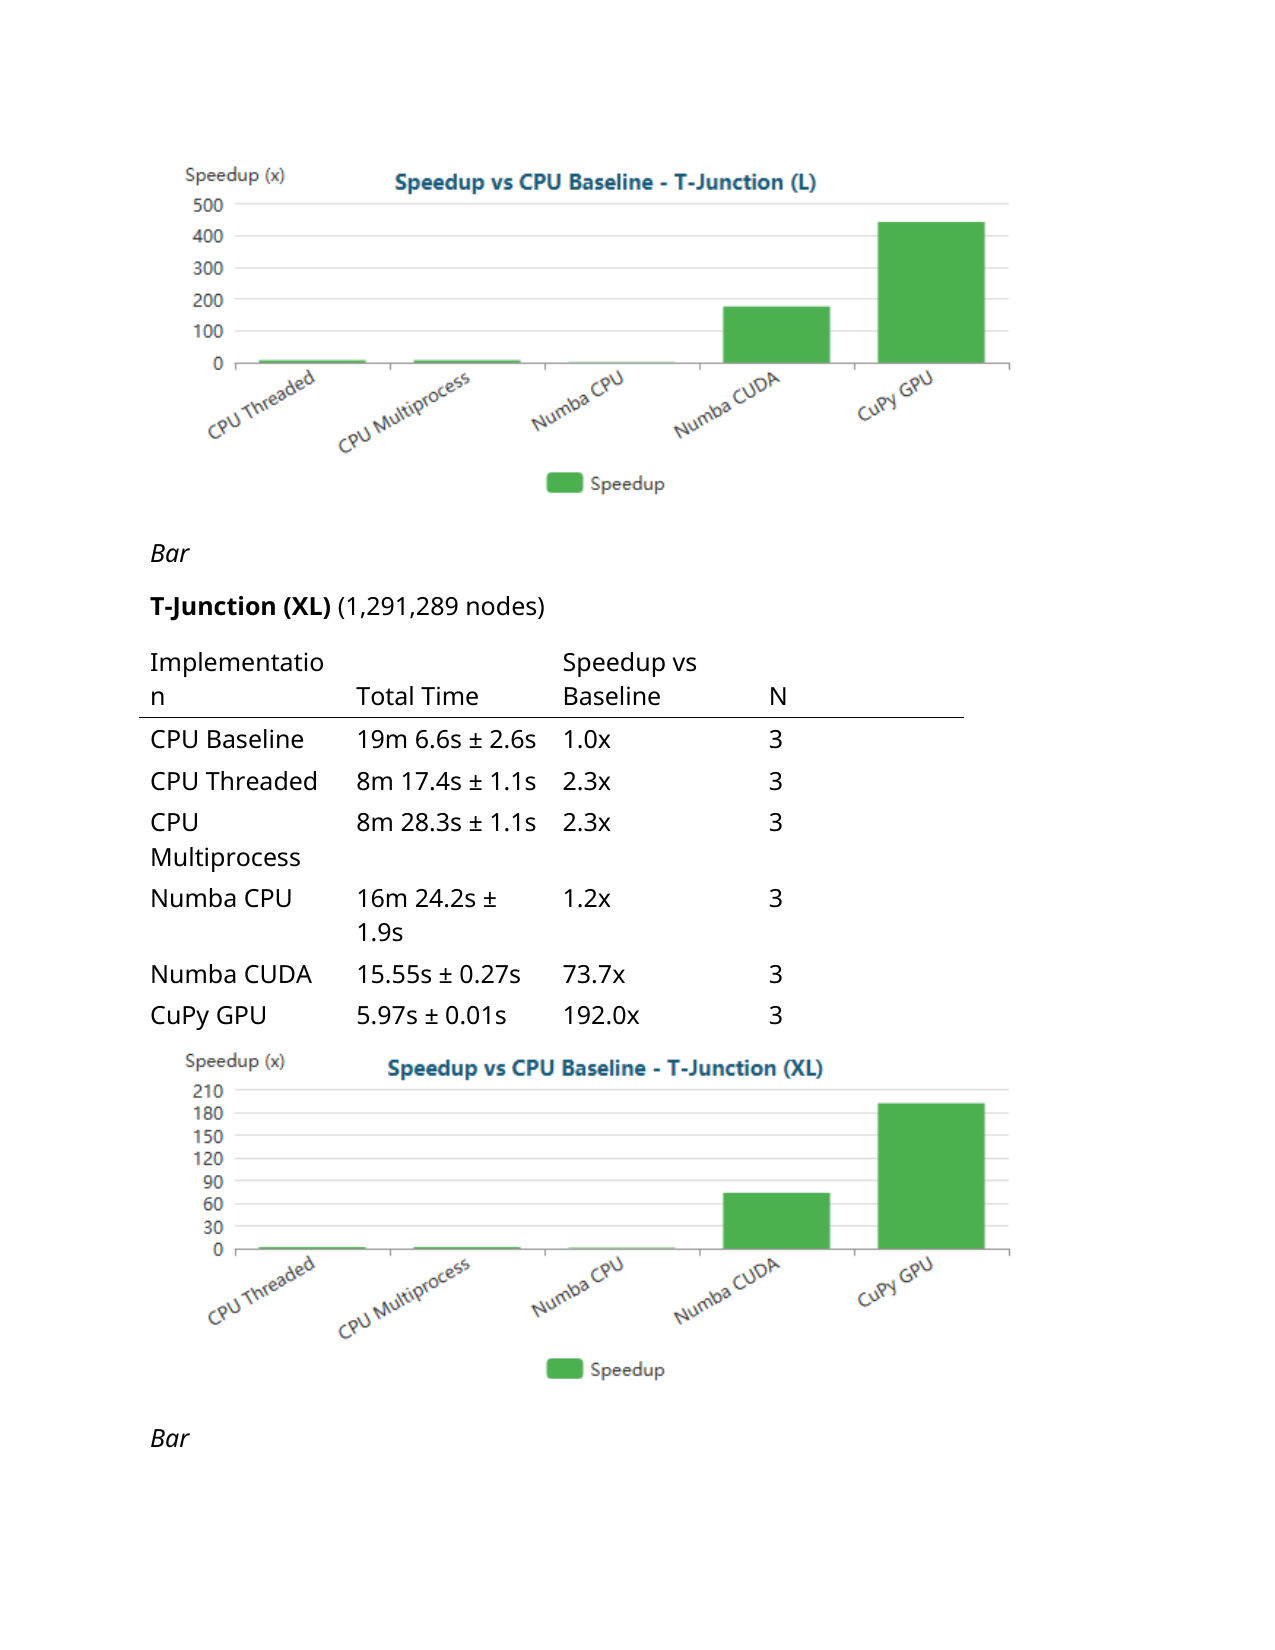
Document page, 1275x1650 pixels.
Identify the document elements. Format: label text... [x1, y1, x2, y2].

text Bar [150, 1421, 1125, 1455]
table_cell 2.3x [551, 760, 757, 801]
table_cell 3 [758, 994, 964, 1035]
table_cell 3 [758, 953, 964, 994]
table_cell 192.0x [551, 994, 757, 1035]
table_header N [758, 641, 964, 717]
table_cell 15.55s ± 0.27s [345, 953, 551, 994]
table_cell 8m 28.3s ± 1.1s [345, 801, 551, 877]
table_cell CPU Baseline [139, 718, 345, 760]
table_header Speedup vs Baseline [551, 641, 757, 717]
table_cell Numba CPU [139, 877, 345, 953]
table_header Total Time [345, 641, 551, 717]
table_cell CPU Multiprocess [139, 801, 345, 877]
table_cell 3 [758, 877, 964, 953]
table_cell 2.3x [551, 801, 757, 877]
table_cell 8m 17.4s ± 1.1s [345, 760, 551, 801]
text Bar [150, 535, 1125, 569]
table_cell CPU Threaded [139, 760, 345, 801]
text T-Junction (XL) (1,291,289 nodes) [150, 588, 1125, 622]
table_cell 3 [758, 760, 964, 801]
table_cell 16m 24.2s ± 1.9s [345, 877, 551, 953]
table_cell 5.97s ± 0.01s [345, 994, 551, 1035]
table_cell 19m 6.6s ± 2.6s [345, 718, 551, 760]
table_cell Numba CUDA [139, 953, 345, 994]
table_cell CuPy GPU [139, 994, 345, 1036]
table_cell 3 [758, 801, 964, 877]
table_cell 1.2x [551, 877, 757, 953]
picture [168, 1035, 1044, 1401]
table_cell 73.7x [551, 953, 757, 994]
table_header Implementation [139, 641, 345, 717]
picture [168, 150, 1044, 515]
table_cell 1.0x [551, 718, 757, 760]
table_cell 3 [758, 718, 964, 760]
